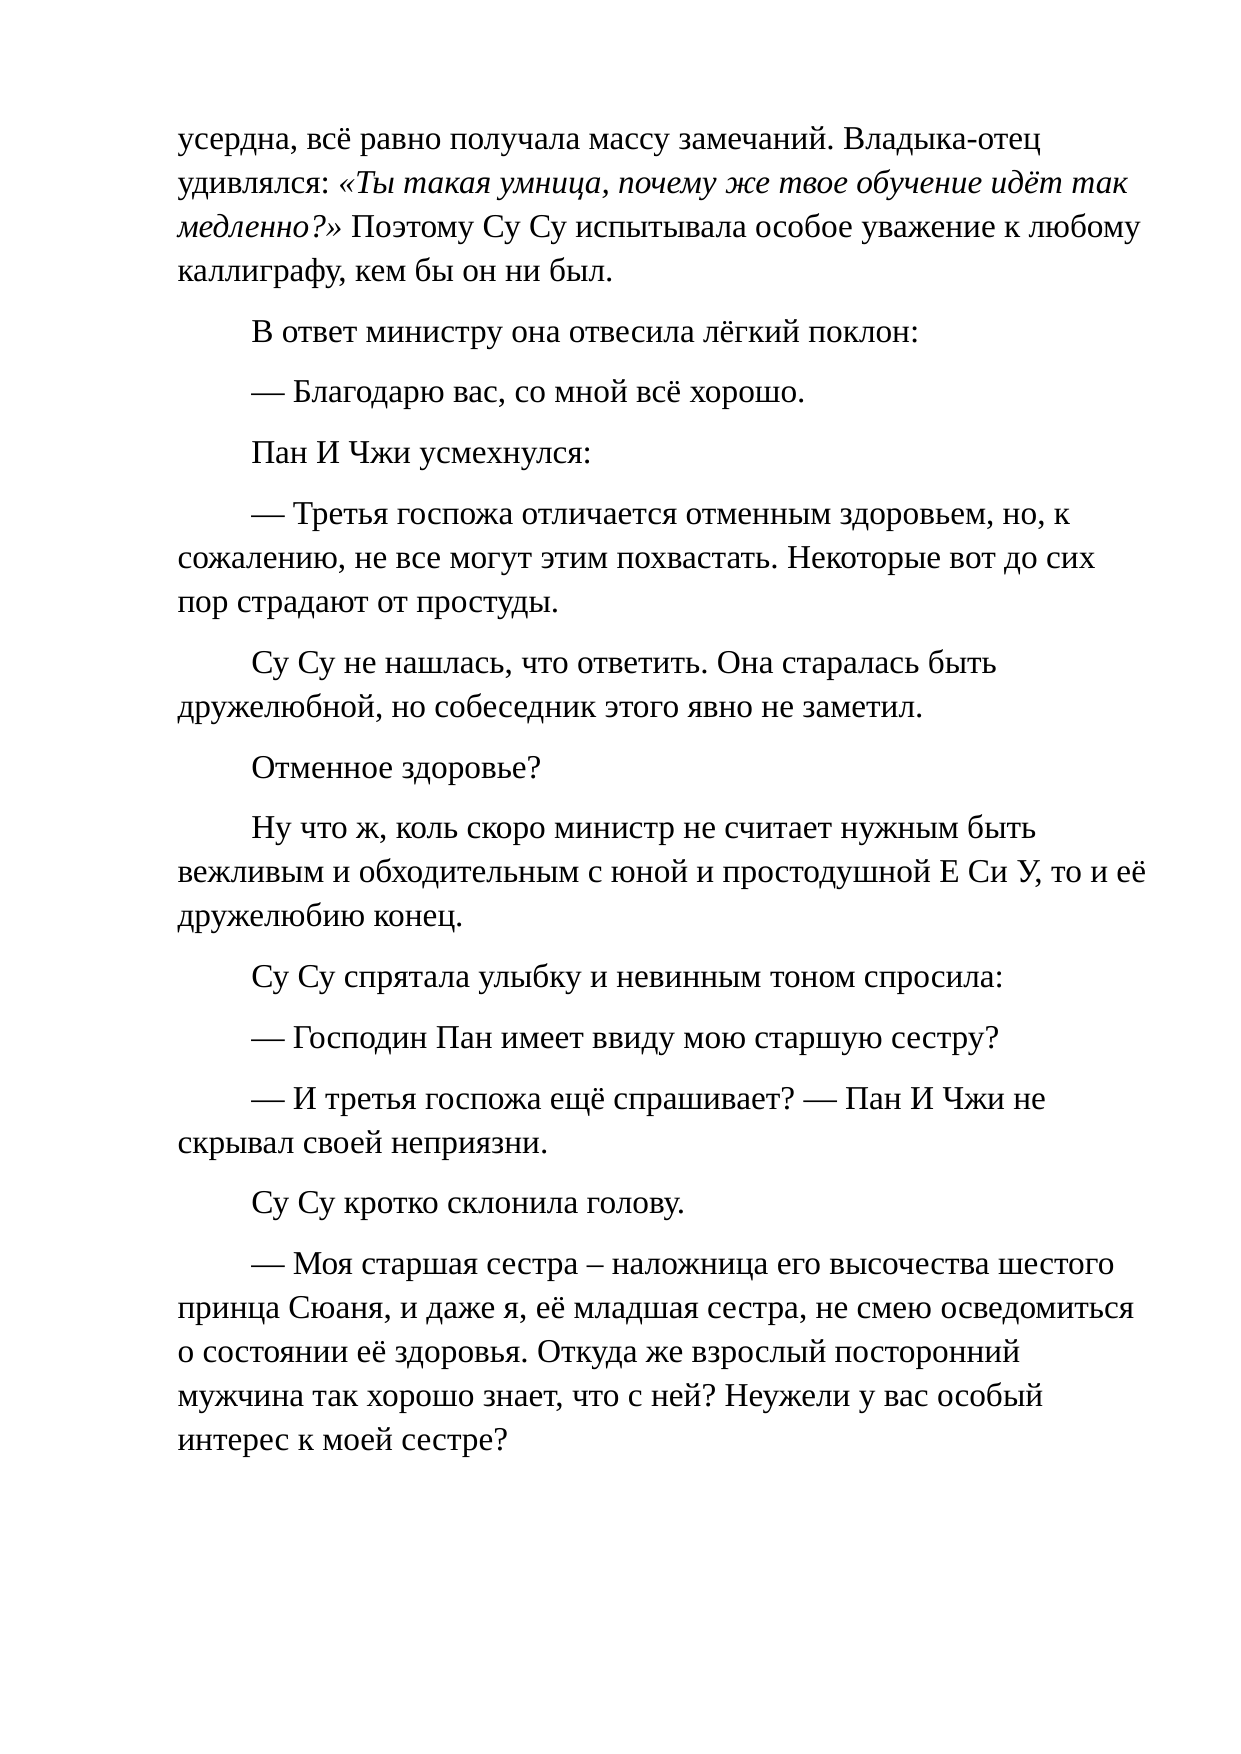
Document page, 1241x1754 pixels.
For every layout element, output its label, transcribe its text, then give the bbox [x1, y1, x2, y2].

text Су Су спрятала улыбку и невинным тоном спросила: [177, 956, 1152, 995]
text — Третья госпожа отличается отменным здоровьем, но, к сожалению, не все могут этим похвастать. Некоторые вот до сих пор страдают от простуды. [177, 493, 1152, 620]
text Пан И Чжи усмехнулся: [177, 432, 1152, 471]
text Су Су кротко склонила голову. [177, 1183, 1152, 1221]
text Отменное здоровье? [177, 747, 1152, 785]
text В ответ министру она отвесила лёгкий поклон: [177, 311, 1152, 349]
text — Господин Пан имеет ввиду мою старшую сестру? [177, 1017, 1152, 1056]
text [177, 118, 1152, 289]
text Ну что ж, коль скоро министр не считает нужным быть вежливым и обходительным с юной и простодушной Е Си У, то и её дружелюбию конец. [177, 808, 1152, 934]
text — Моя старшая сестра – наложница его высочества шестого принца Сюаня, и даже я, её младшая сестра, не смею осведомиться о состоянии её здоровья. Откуда же взрослый посторонний мужчина так хорошо знает, что с ней? Неужели у вас особый интерес к моей сестре? [177, 1243, 1152, 1458]
text — И третья госпожа ещё спрашивает? — Пан И Чжи не скрывал своей неприязни. [177, 1078, 1152, 1160]
text — Благодарю вас, со мной всё хорошо. [177, 372, 1152, 410]
text Су Су не нашлась, что ответить. Она старалась быть дружелюбной, но собеседник этого явно не заметил. [177, 642, 1152, 724]
